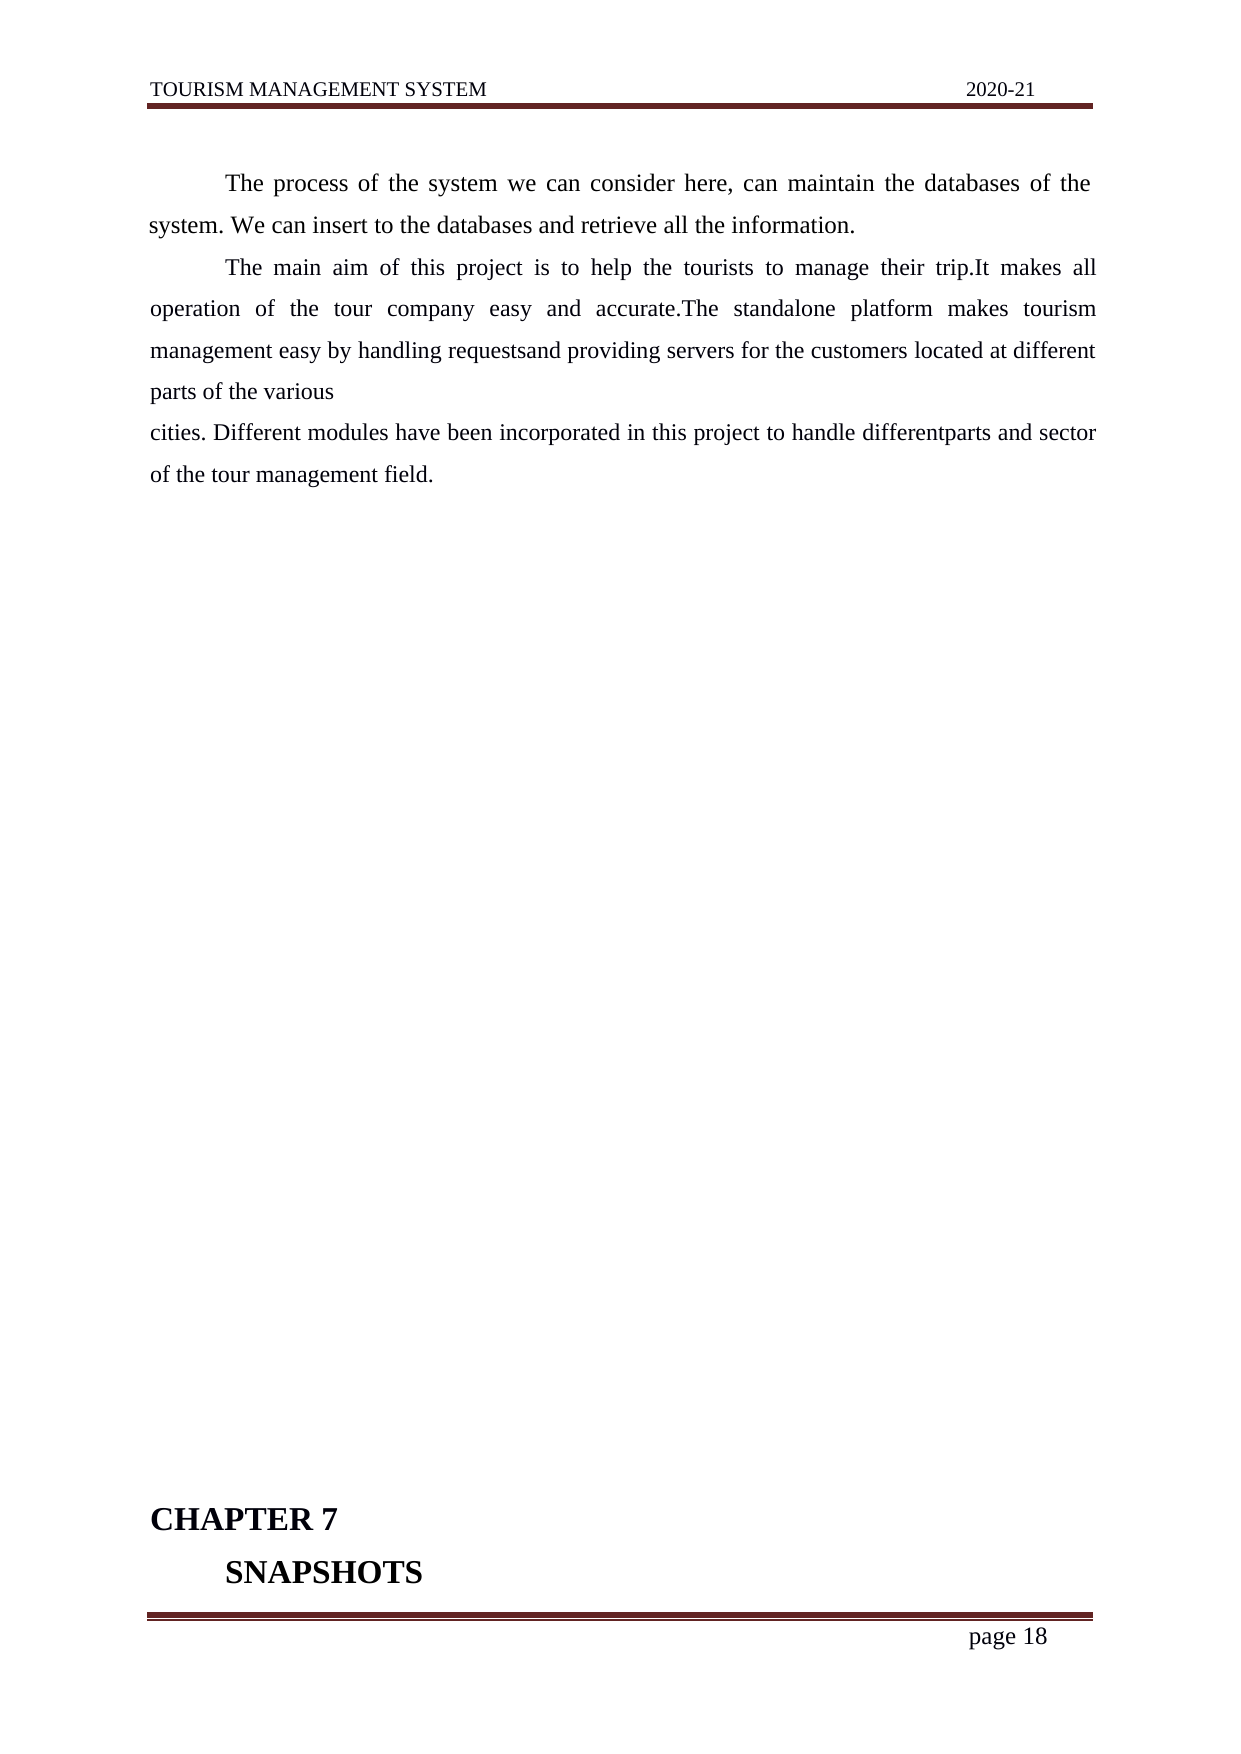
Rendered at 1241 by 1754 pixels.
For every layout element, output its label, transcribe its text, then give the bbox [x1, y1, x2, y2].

text cities. Different modules have been incorporated in this project to handle differentparts and sector of the tour management field. [150, 418, 1098, 487]
text CHAPTER 7 [150, 1499, 1098, 1538]
text The main aim of this project is to help the tourists to manage their trip.It makes all operation of the tour company easy and accurate.The standalone platform makes tourism management easy by handling requestsand providing servers for the customers located at different parts of the various [150, 253, 1098, 404]
text The process of the system we can consider here, can maintain the databases of the system. We can insert to the databases and retrieve all the information. [148, 168, 1092, 239]
text SNAPSHOTS [225, 1553, 1098, 1591]
